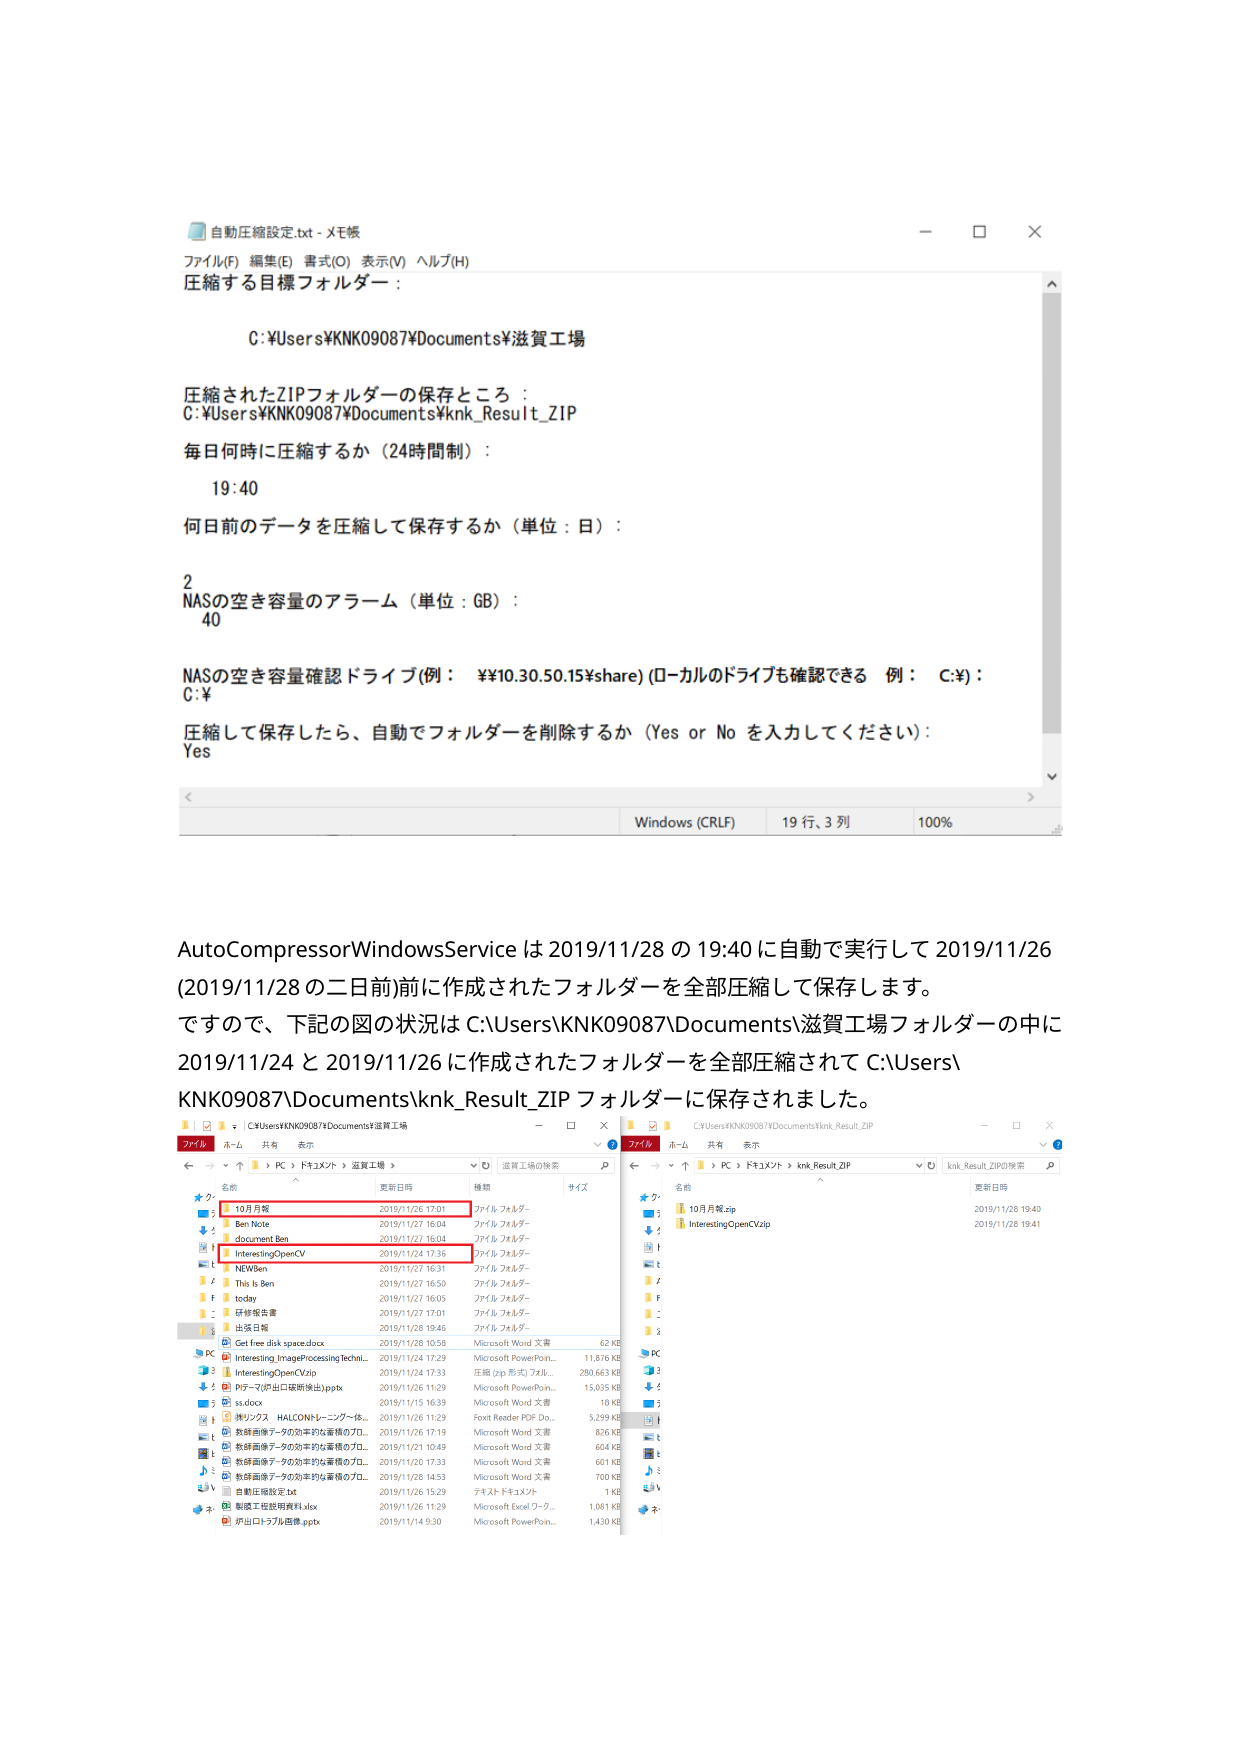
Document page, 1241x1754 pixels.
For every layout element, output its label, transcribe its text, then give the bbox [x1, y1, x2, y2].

picture [177, 1116, 1063, 1535]
text AutoCompressorWindowsServiceは2019/11/28 の19:40に自動で実行して2019/11/26 (2019/11/28の二日前)前に作成されたフォルダーを全部圧縮して保存します。 [177, 929, 1063, 1004]
text ですので、下記の図の状況は C:\Users\KNK09087\Documents\滋賀工場フォルダーの中に2019/11/24 と2019/11/26に作成されたフォルダーを全部圧縮されてC:\Users\KNK09087\Documents\knk_Result_ZIPフォルダーに保存されました。 [177, 1004, 1063, 1116]
picture [177, 216, 1063, 837]
